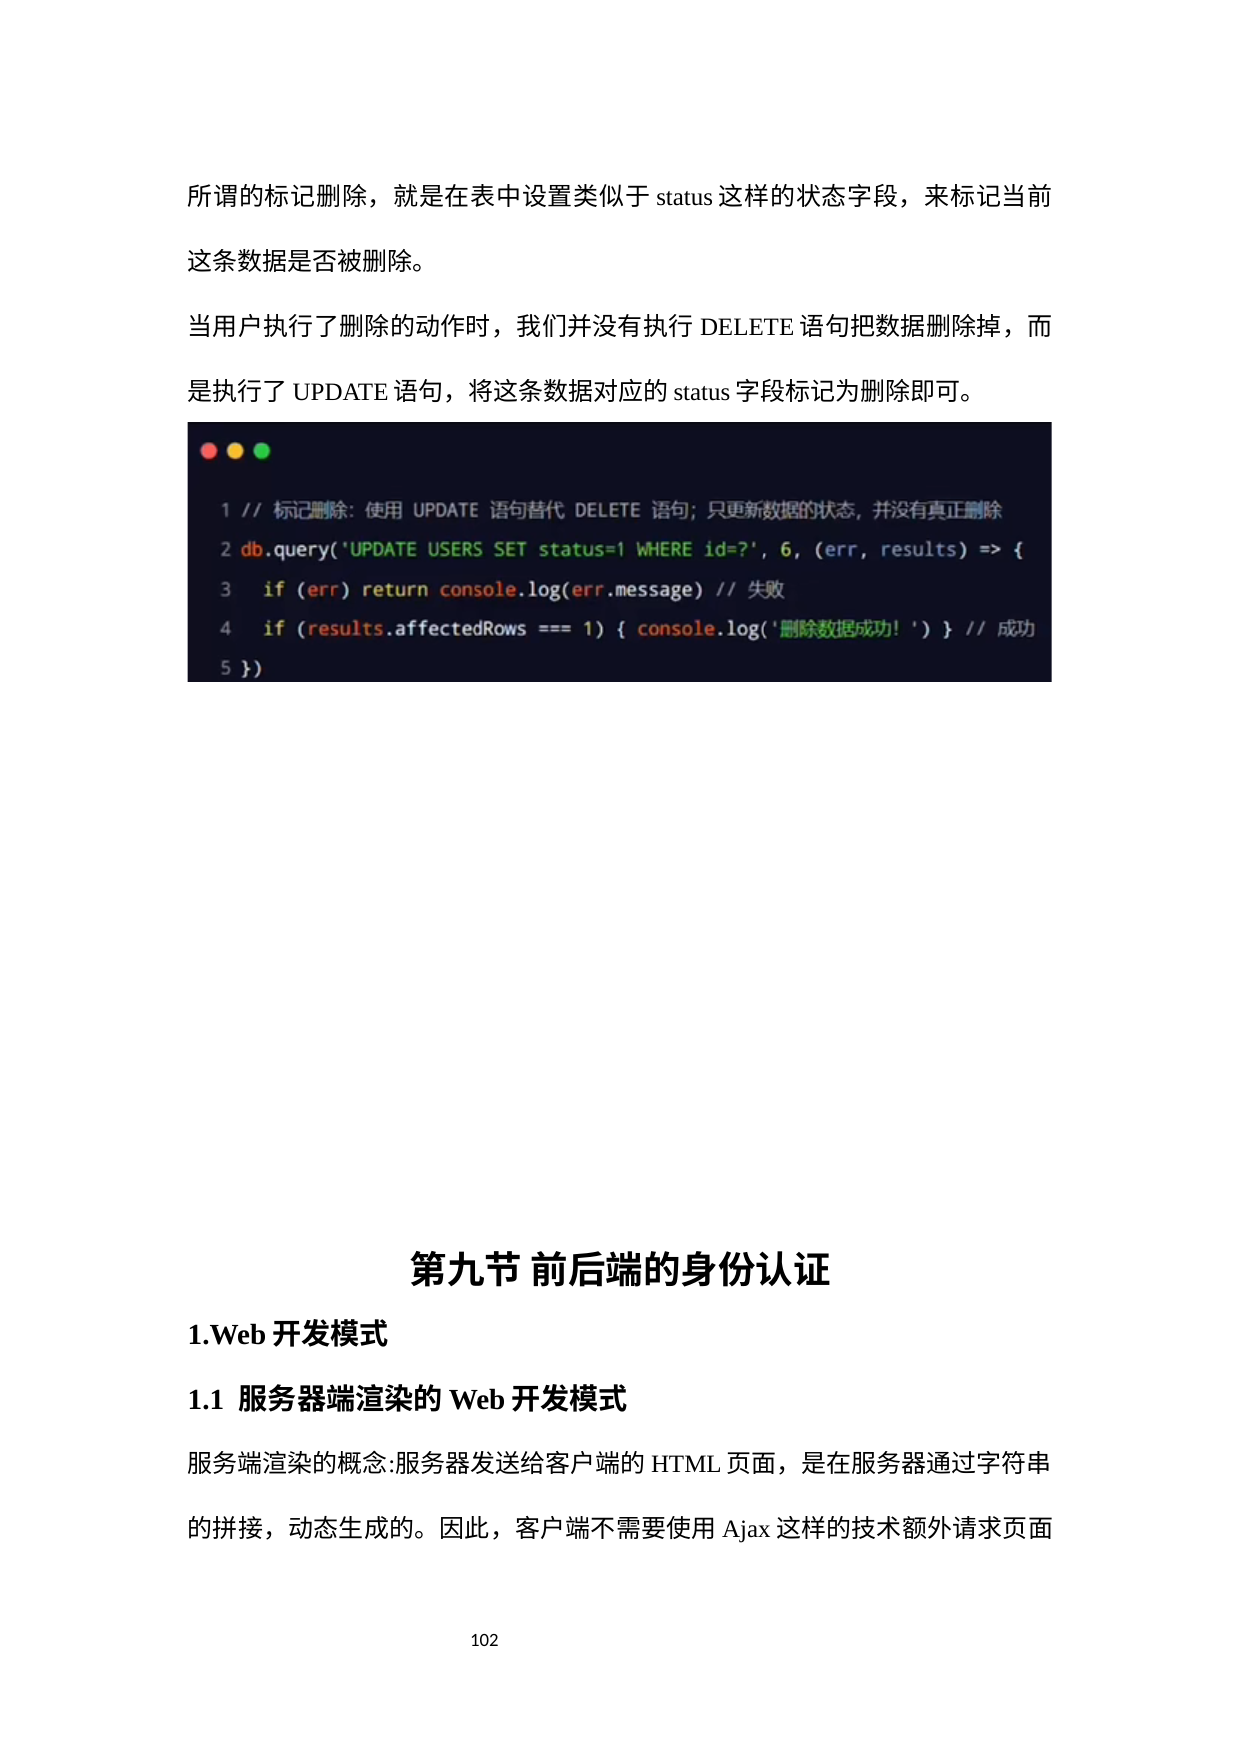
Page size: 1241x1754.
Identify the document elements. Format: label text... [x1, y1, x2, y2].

text 当用户执行了删除的动作时，我们并没有执行DELETE语句把数据删除掉，而是执行了UPDATE语句，将这条数据对应的status字段标记为删除即可。 [187, 292, 1053, 422]
text 所谓的标记删除，就是在表中设置类似于status这样的状态字段，来标记当前这条数据是否被删除。 [187, 162, 1053, 292]
text 1.Web开发模式 [187, 1299, 1053, 1364]
text 1.1 服务器端渲染的Web开发模式 [187, 1364, 1053, 1429]
text 第九节 前后端的身份认证 [187, 1234, 1053, 1299]
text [187, 1429, 1053, 1559]
picture [187, 422, 1052, 682]
